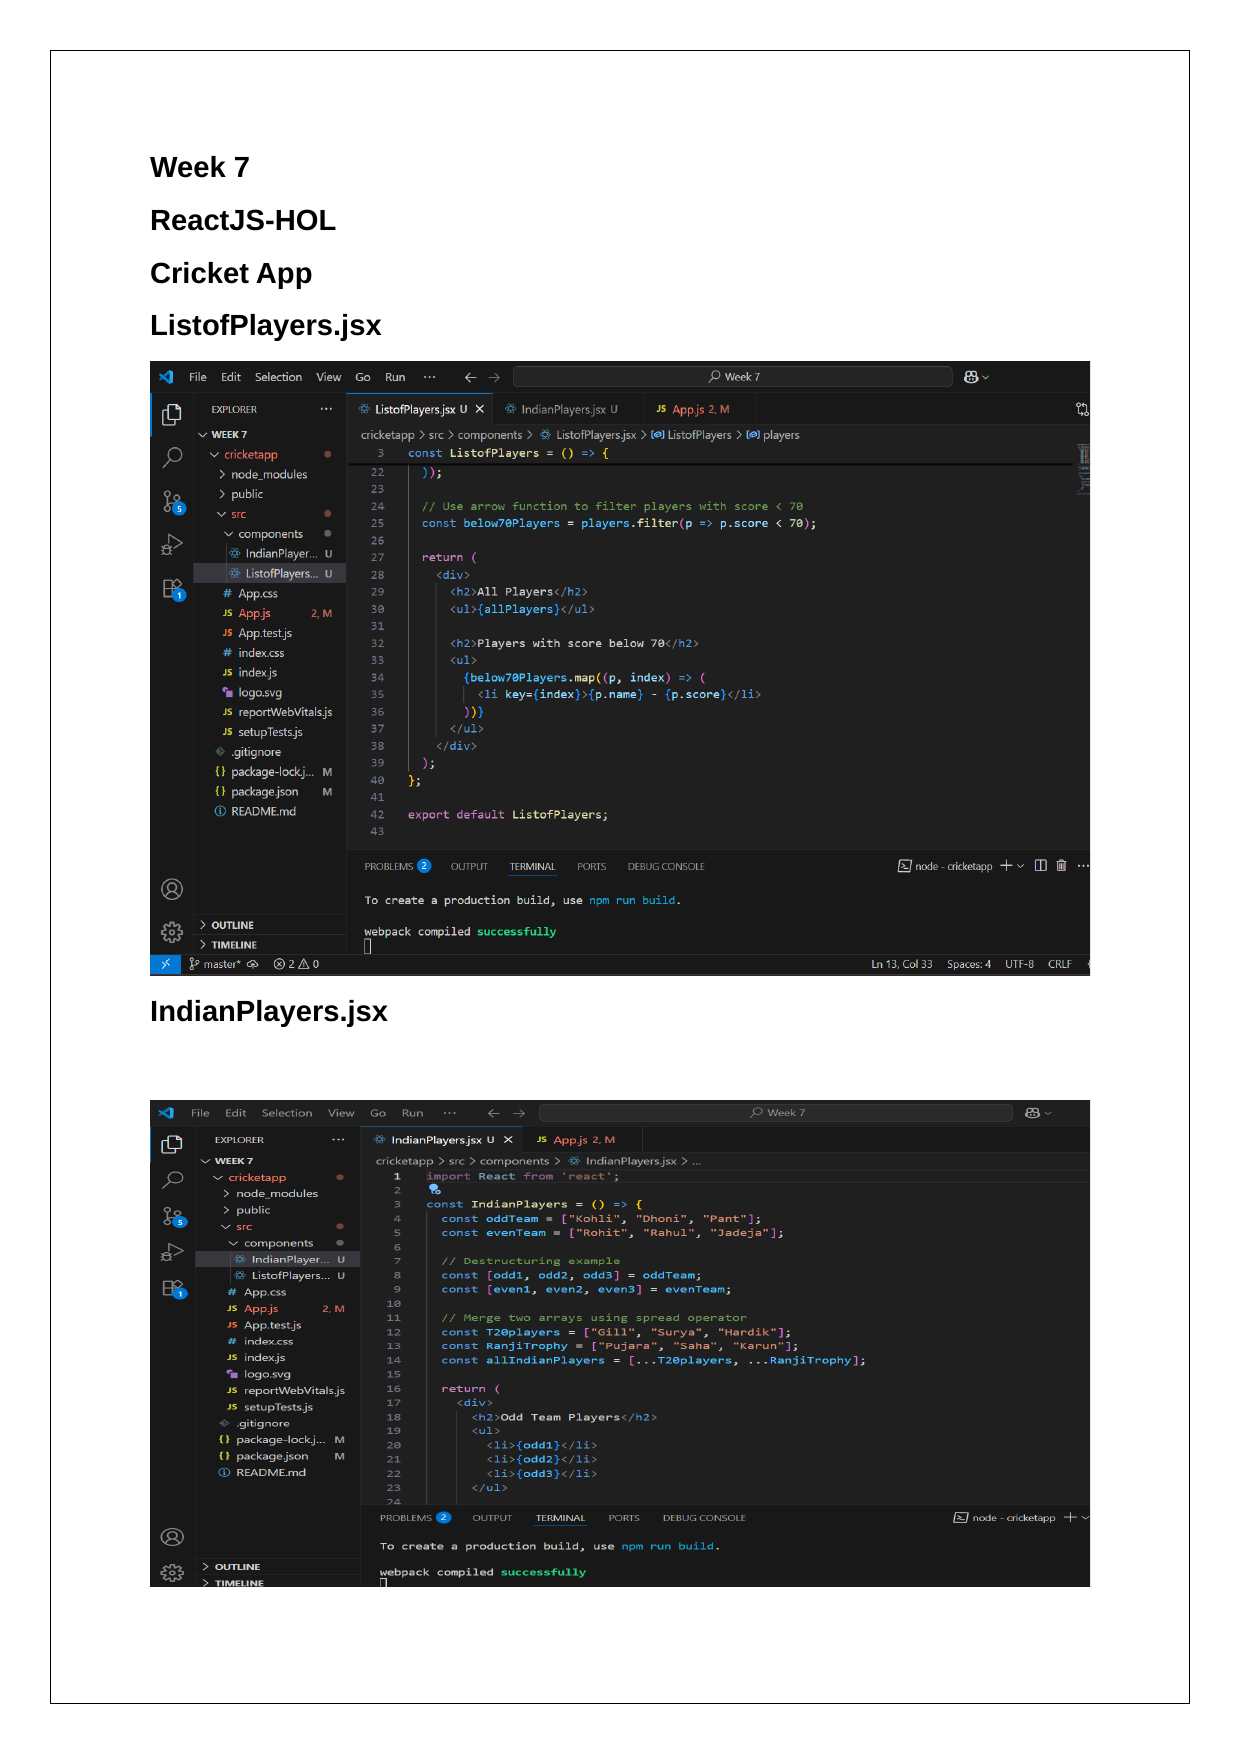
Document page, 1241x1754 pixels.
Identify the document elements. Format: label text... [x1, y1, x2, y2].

text IndianPlayers.jsx [150, 994, 1090, 1028]
picture [150, 1100, 1091, 1587]
picture [150, 361, 1091, 976]
text ListofPlayers.jsx [150, 308, 1090, 342]
text Week 7 [150, 150, 1090, 183]
text ReactJS-HOL [150, 203, 1090, 236]
text Cricket App [150, 256, 1090, 289]
